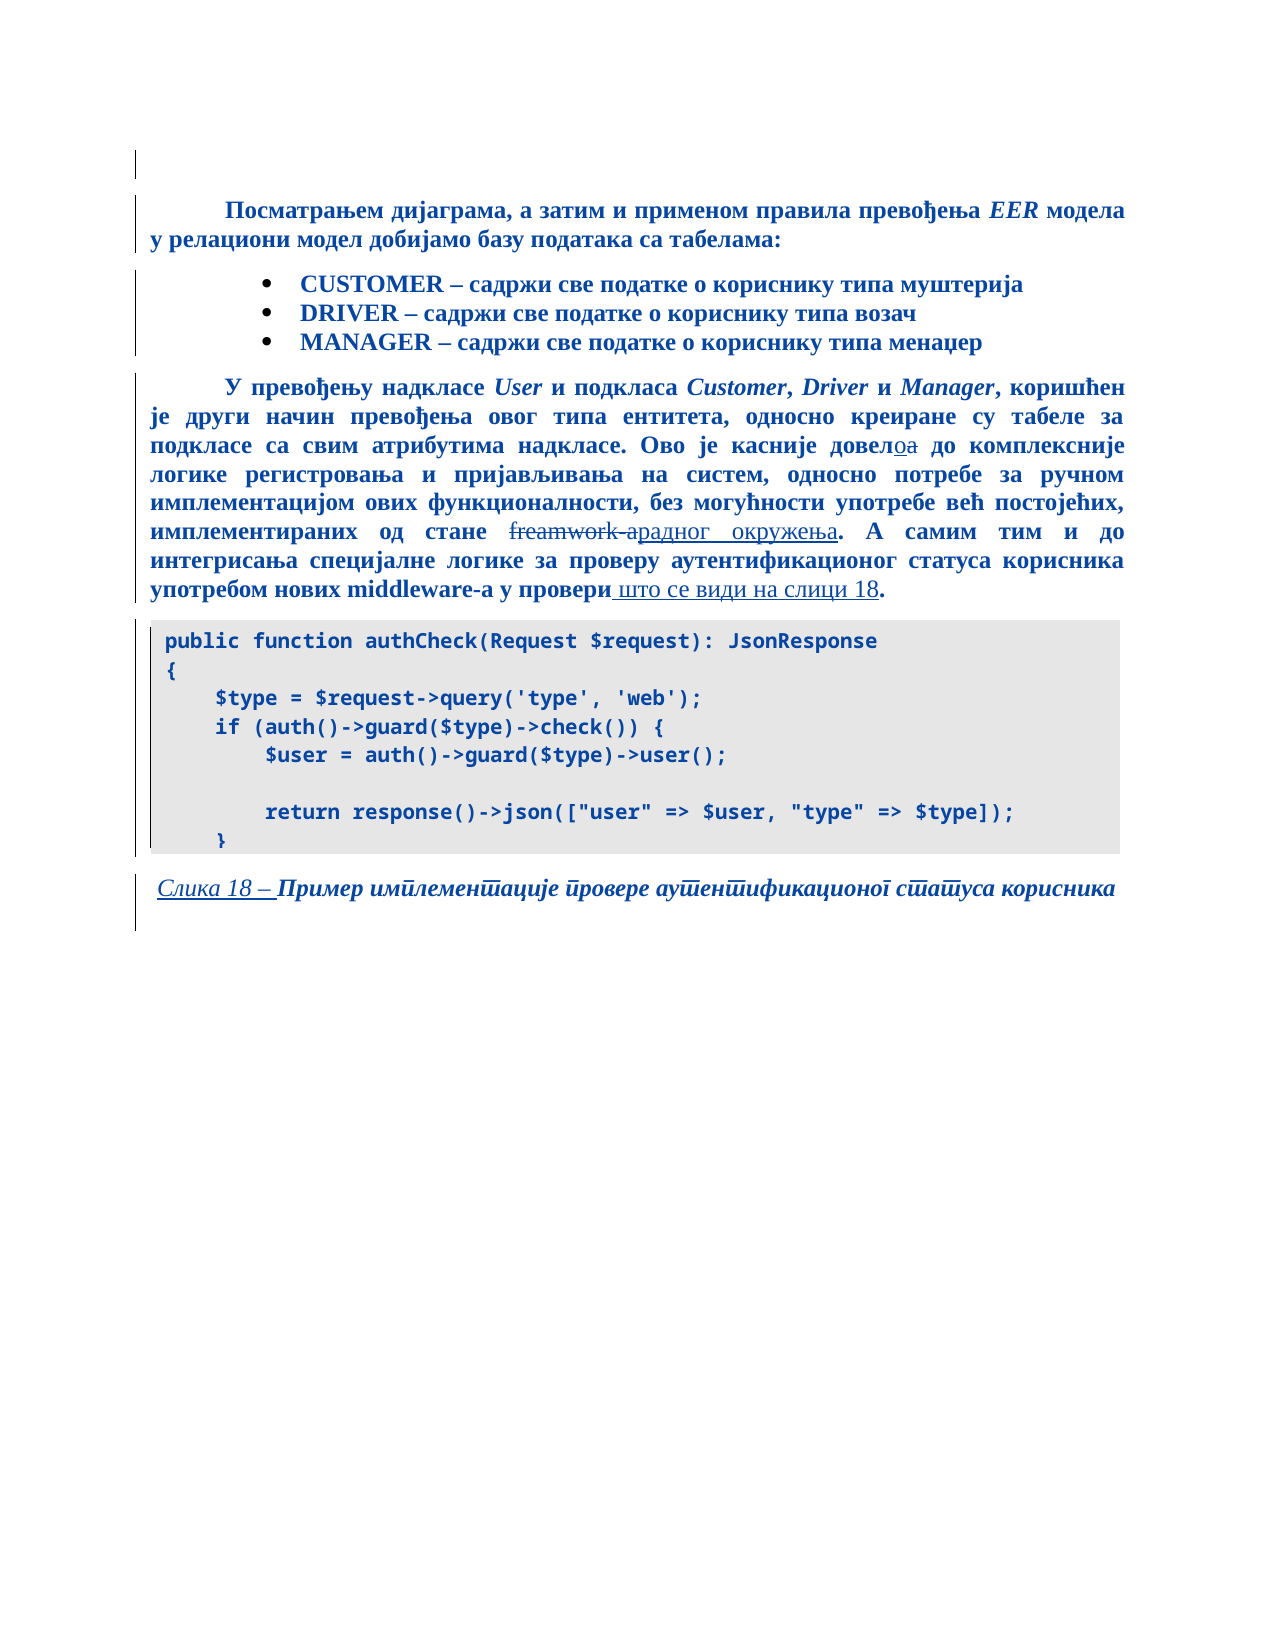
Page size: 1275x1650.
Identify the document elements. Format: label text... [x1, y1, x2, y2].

list DRIVER – садржи све податке о кориснику типа возач [262, 298, 1125, 327]
text У превођењу надкласе User и подкласа Customer, Driver и Manager, коришћен је други начин превођења овог типа ентитета, односно креиране су табеле за подкласе са свим атрибутима надкласе. Ово је касније довел до комплексније логике регистровања и пријављивања на систем, односно потребе за ручном имплементацијом ових функционалности, без могућности употребе већ постојећих, имплементираних од стане . А самим тим и до интегрисања специјалне логике за проверу аутентификационог статуса корисника употребом нових middleware-а у провери. [150, 372, 1125, 602]
list MANAGER – садржи све податке о кориснику типа менаџер [262, 327, 1125, 356]
subtitle Пример имплементације провере аутентификационог статуса корисника [150, 873, 1125, 902]
text Посматрањем дијаграма, а затим и применом правила превођења EER модела у релациони модел добијамо базу података са табелама: [150, 195, 1125, 253]
list CUSTOMER – садржи све податке о кориснику типа муштерија [262, 269, 1125, 298]
